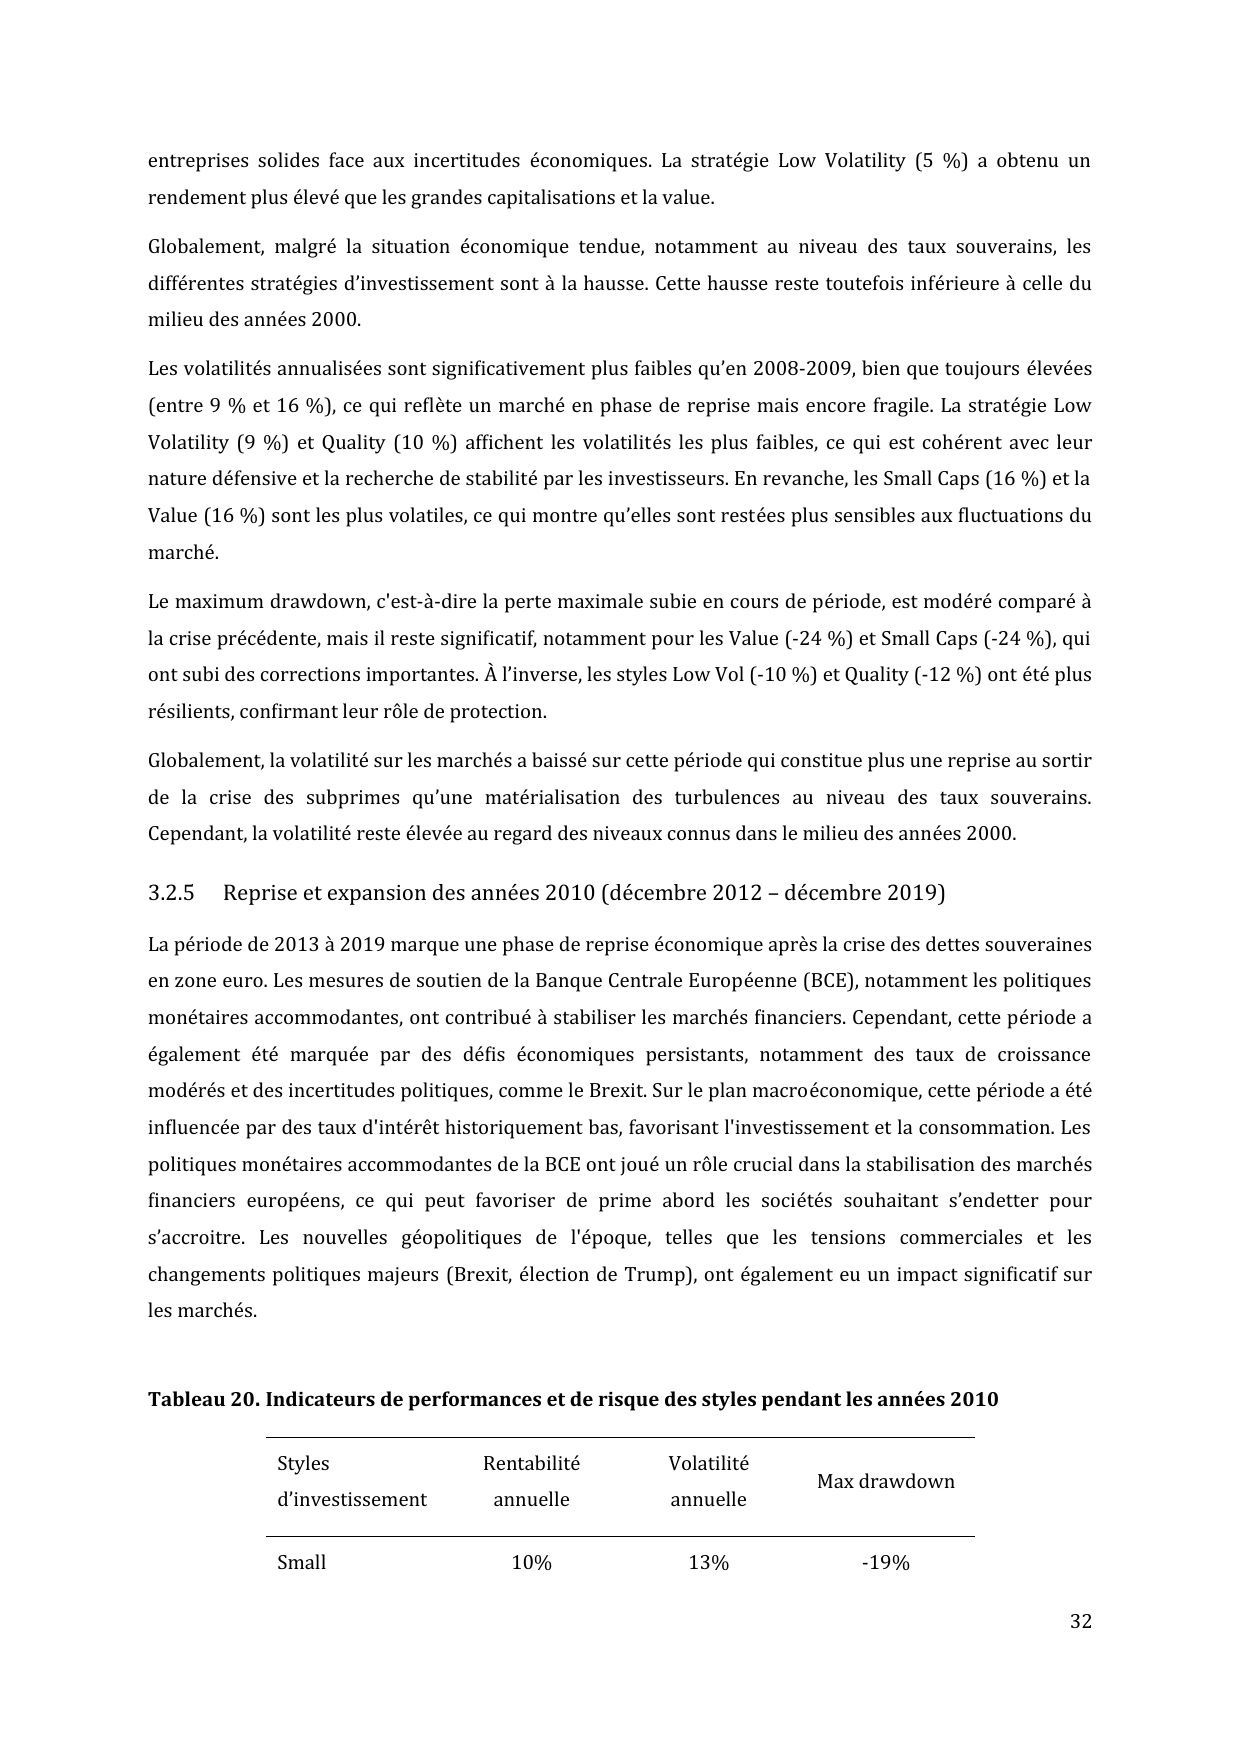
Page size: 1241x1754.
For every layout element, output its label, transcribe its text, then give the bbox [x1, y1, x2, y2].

table_header Styles d’investissement [266, 1438, 443, 1536]
subtitle Reprise et expansion des années 2010 (décembre 2012 – décembre 2019) [148, 878, 1092, 905]
text Globalement, la volatilité sur les marchés a baissé sur cette période qui constitue plus une reprise au sortir de la crise des subprimes qu’une matérialisation des turbulences au niveau des taux souverains. Cependant, la volatilité reste élevée au regard des niveaux connus dans le milieu des années 2000. [148, 748, 1092, 846]
table_cell -19% [797, 1537, 974, 1574]
table_header Volatilité annuelle [620, 1438, 797, 1536]
table_cell 13% [620, 1537, 797, 1574]
text La période de 2013 à 2019 marque une phase de reprise économique après la crise des dettes souveraines en zone euro. Les mesures de soutien de la Banque Centrale Européenne (BCE), notamment les politiques monétaires accommodantes, ont contribué à stabiliser les marchés financiers. Cependant, cette période a également été marquée par des défis économiques persistants, notamment des taux de croissance modérés et des incertitudes politiques, comme le Brexit. Sur le plan macroéconomique, cette période a été influencée par des taux d'intérêt historiquement bas, favorisant l'investissement et la consommation. Les politiques monétaires accommodantes de la BCE ont joué un rôle crucial dans la stabilisation des marchés financiers européens, ce qui peut favoriser de prime abord les sociétés souhaitant s’endetter pour s’accroitre. Les nouvelles géopolitiques de l'époque, telles que les tensions commerciales et les changements politiques majeurs (Brexit, élection de Trump), ont également eu un impact significatif sur les marchés. [148, 931, 1092, 1322]
table_cell Small [266, 1537, 443, 1574]
text Globalement, malgré la situation économique tendue, notamment au niveau des taux souverains, les différentes stratégies d’investissement sont à la hausse. Cette hausse reste toutefois inférieure à celle du milieu des années 2000. [148, 233, 1092, 331]
text Le maximum drawdown, c'est-à-dire la perte maximale subie en cours de période, est modéré comparé à la crise précédente, mais il reste significatif, notamment pour les Value (-24 %) et Small Caps (-24 %), qui ont subi des corrections importantes. À l’inverse, les styles Low Vol (-10 %) et Quality (-12 %) ont été plus résilients, confirmant leur rôle de protection. [148, 588, 1092, 723]
table_cell 10% [443, 1537, 620, 1574]
table_header Max drawdown [797, 1438, 974, 1536]
table_header Rentabilité annuelle [443, 1438, 620, 1536]
text Les volatilités annualisées sont significativement plus faibles qu’en 2008-2009, bien que toujours élevées (entre 9 % et 16 %), ce qui reflète un marché en phase de reprise mais encore fragile. La stratégie Low Volatility (9 %) et Quality (10 %) affichent les volatilités les plus faibles, ce qui est cohérent avec leur nature défensive et la recherche de stabilité par les investisseurs. En revanche, les Small Caps (16 %) et la Value (16 %) sont les plus volatiles, ce qui montre qu’elles sont restées plus sensibles aux fluctuations du marché. [148, 356, 1092, 564]
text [148, 148, 1092, 209]
